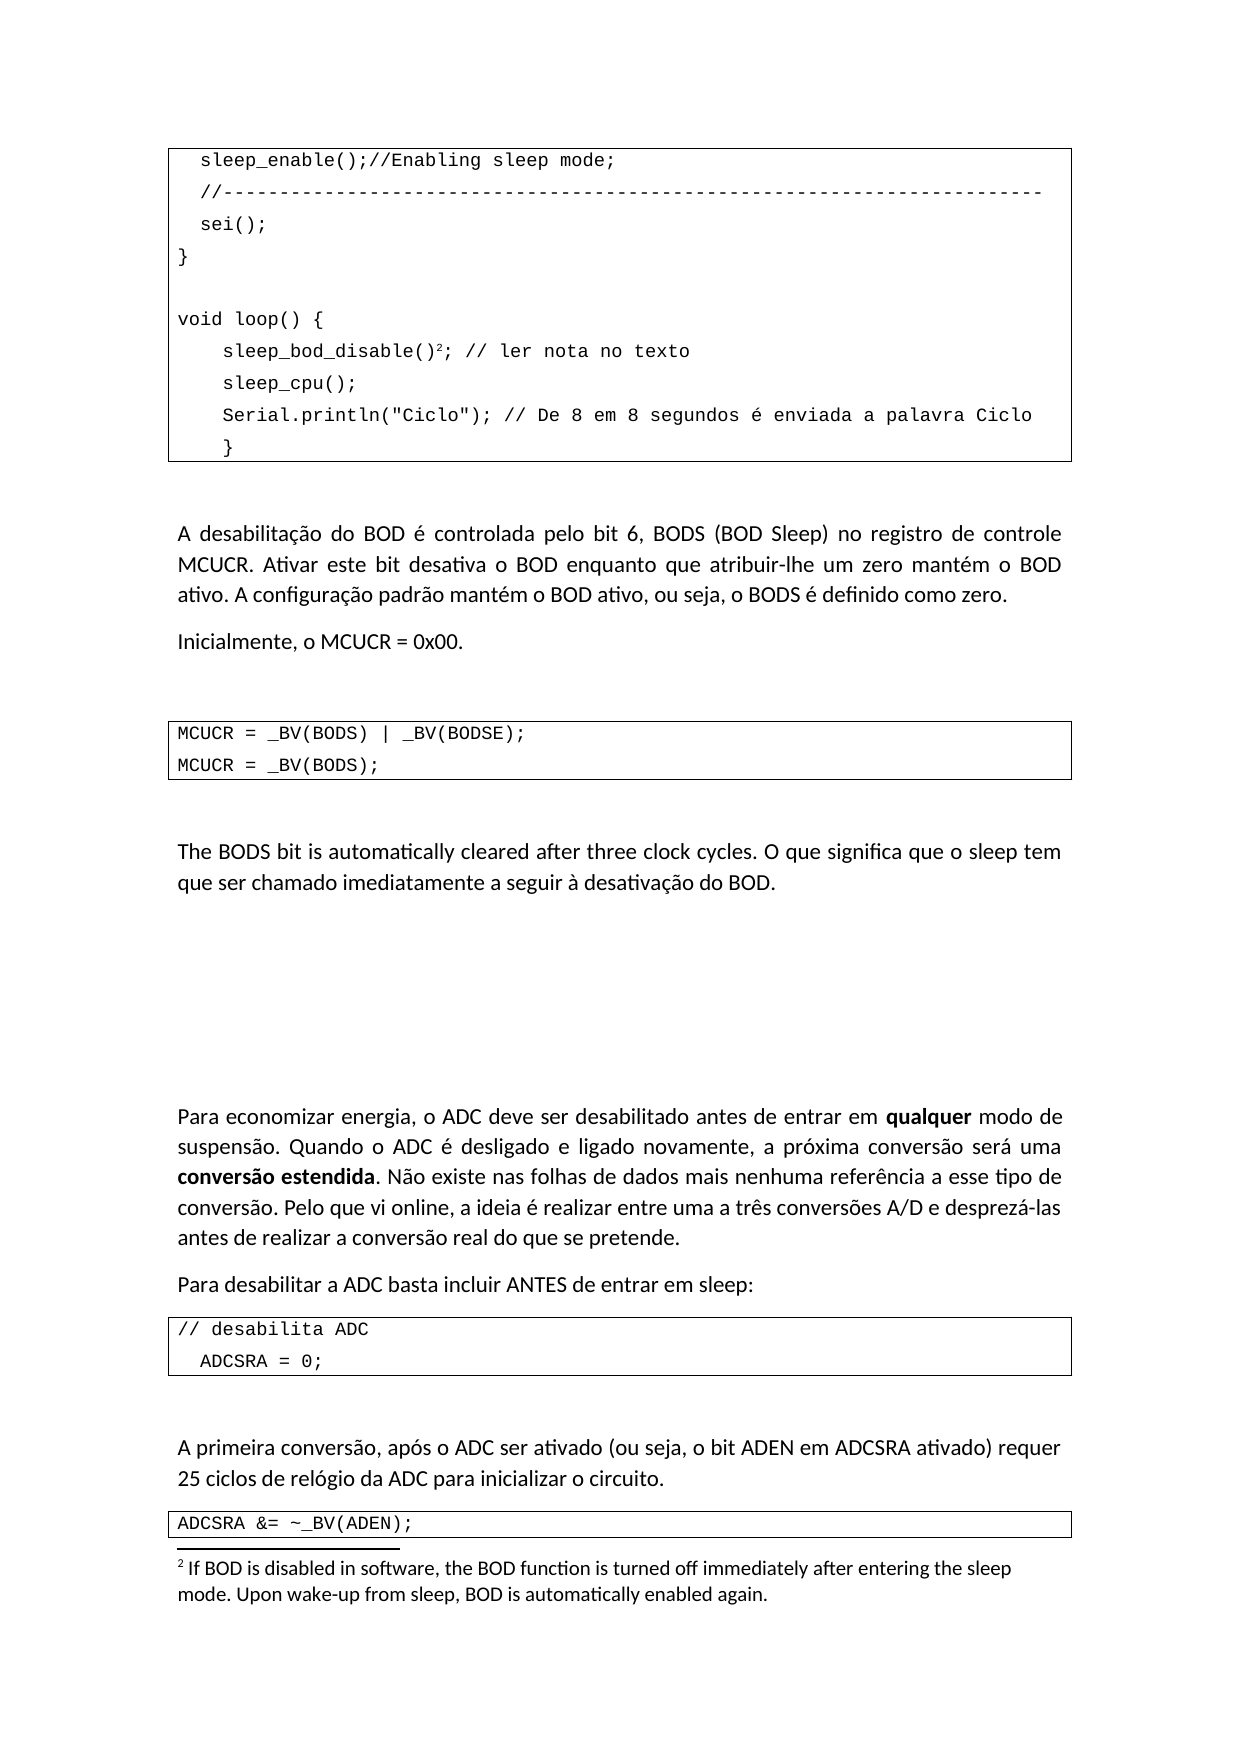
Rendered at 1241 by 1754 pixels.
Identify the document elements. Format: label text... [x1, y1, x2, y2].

text sleep_bod_disable(); // ler nota no texto [169, 339, 1071, 363]
text The BODS bit is automatically cleared after three clock cycles. O que significa que o sleep tem que ser chamado imediatamente a seguir à desativação do BOD. [177, 837, 1063, 896]
text Para desabilitar a ADC basta incluir ANTES de entrar em sleep: [177, 1270, 1063, 1298]
text A primeira conversão, após o ADC ser ativado (ou seja, o bit ADEN em ADCSRA ativado) requer 25 ciclos de relógio da ADC para inicializar o circuito. [177, 1433, 1063, 1492]
text MCUCR = _BV(BODS) | _BV(BODSE); [169, 722, 1071, 745]
text MCUCR = _BV(BODS); [169, 752, 1071, 779]
text Inicialmente, o MCUCR = 0x00. [177, 627, 1063, 655]
text sleep_cpu(); [169, 371, 1071, 395]
text ADCSRA = 0; [169, 1348, 1071, 1375]
text // desabilita ADC [169, 1318, 1071, 1341]
text sei(); [169, 211, 1071, 236]
text Para economizar energia, o ADC deve ser desabilitado antes de entrar em qualquer modo de suspensão. Quando o ADC é desligado e ligado novamente, a próxima conversão será uma conversão estendida. Não existe nas folhas de dados mais nenhuma referência a esse tipo de conversão. Pelo que vi online, a ideia é realizar entre uma a três conversões A/D e desprezá-las antes de realizar a conversão real do que se pretende. [177, 1102, 1063, 1251]
text sleep_enable();//Enabling sleep mode; [169, 149, 1071, 172]
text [169, 179, 1071, 204]
text A desabilitação do BOD é controlada pelo bit 6, BODS (BOD Sleep) no registro de controle MCUCR. Ativar este bit desativa o BOD enquanto que atribuir-lhe um zero mantém o BOD ativo. A configuração padrão mantém o BOD ativo, ou seja, o BODS é definido como zero. [177, 519, 1063, 608]
text ADCSRA &= ~_BV(ADEN); [169, 1512, 1071, 1537]
text } [169, 243, 1071, 268]
text void loop() { [169, 307, 1071, 331]
text Serial.println("Ciclo"); // De 8 em 8 segundos é enviada a palavra Ciclo [169, 403, 1071, 427]
text } [169, 434, 1071, 461]
